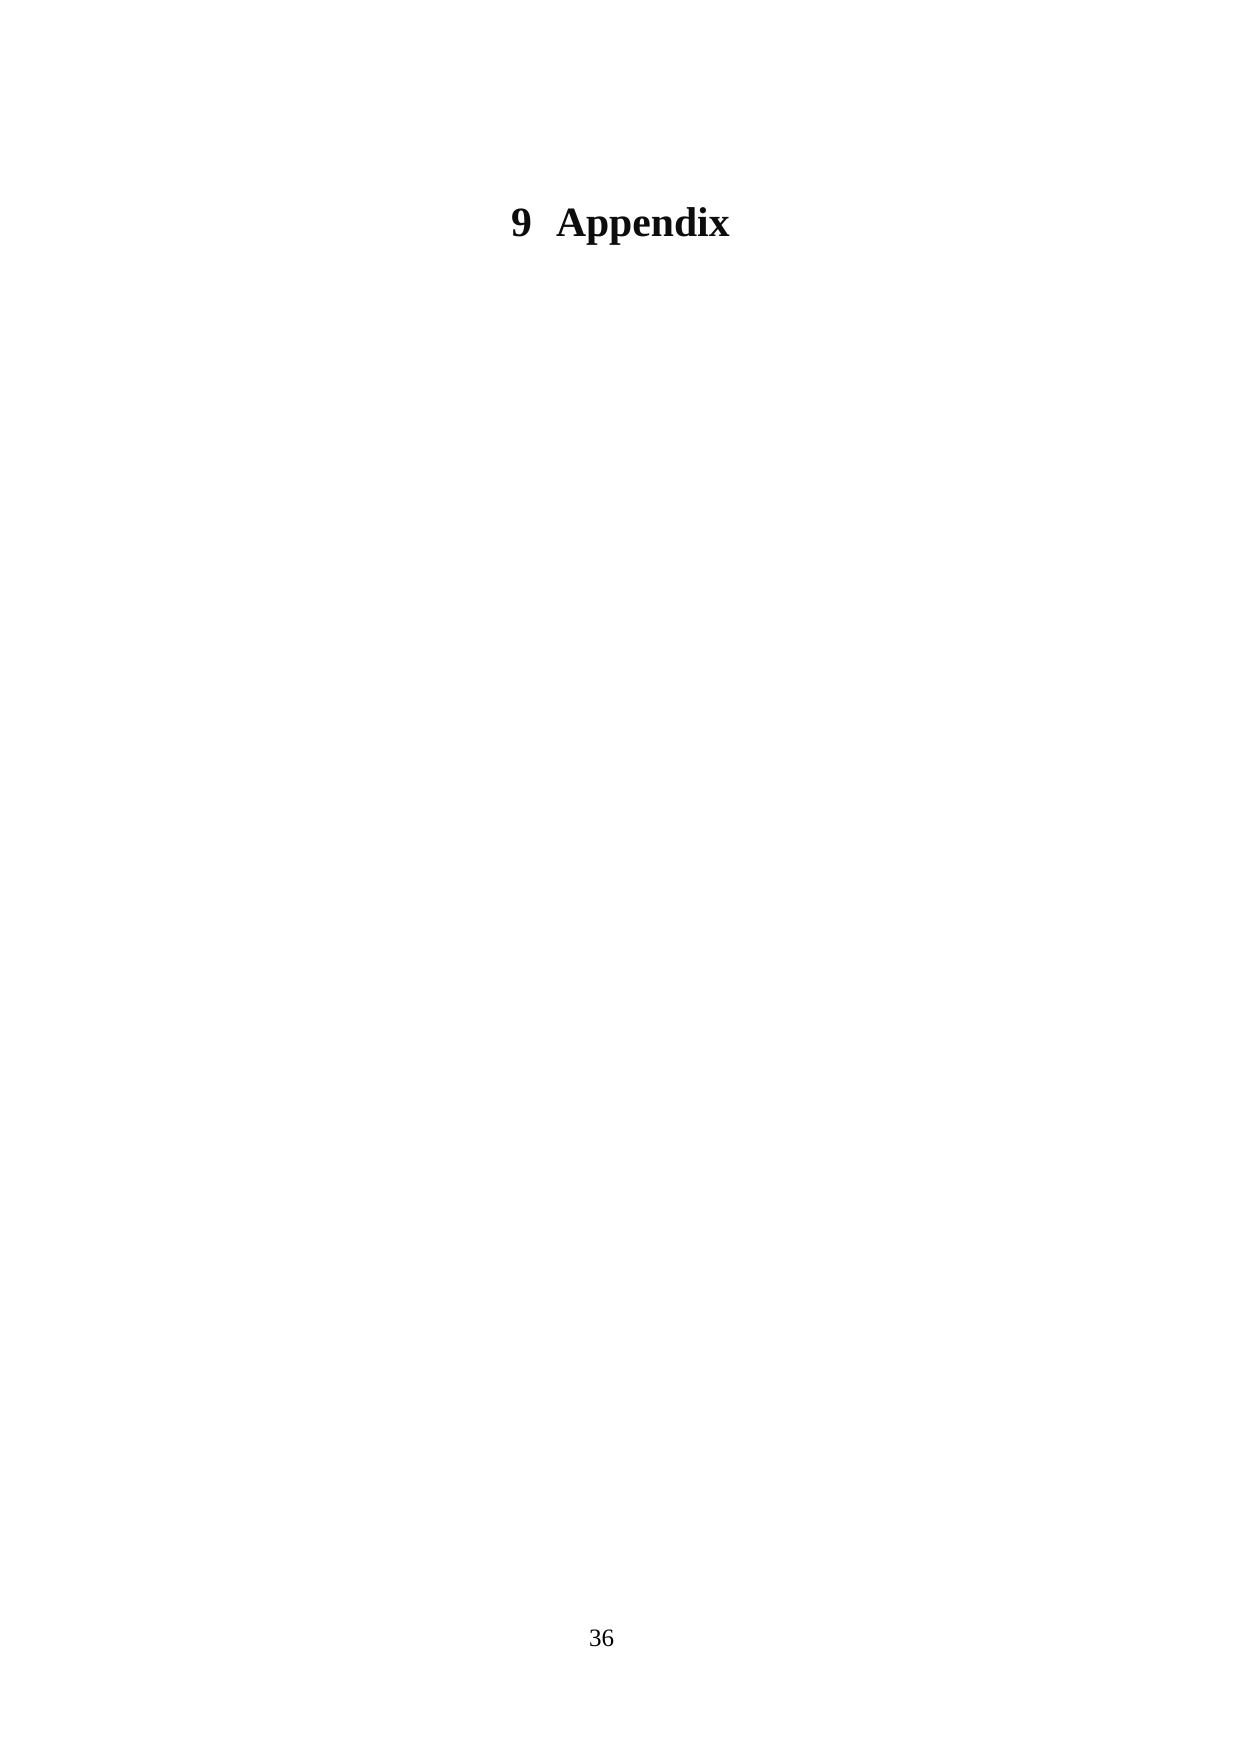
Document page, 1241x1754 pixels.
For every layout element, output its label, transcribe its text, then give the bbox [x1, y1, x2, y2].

subtitle Appendix [187, 198, 1053, 246]
